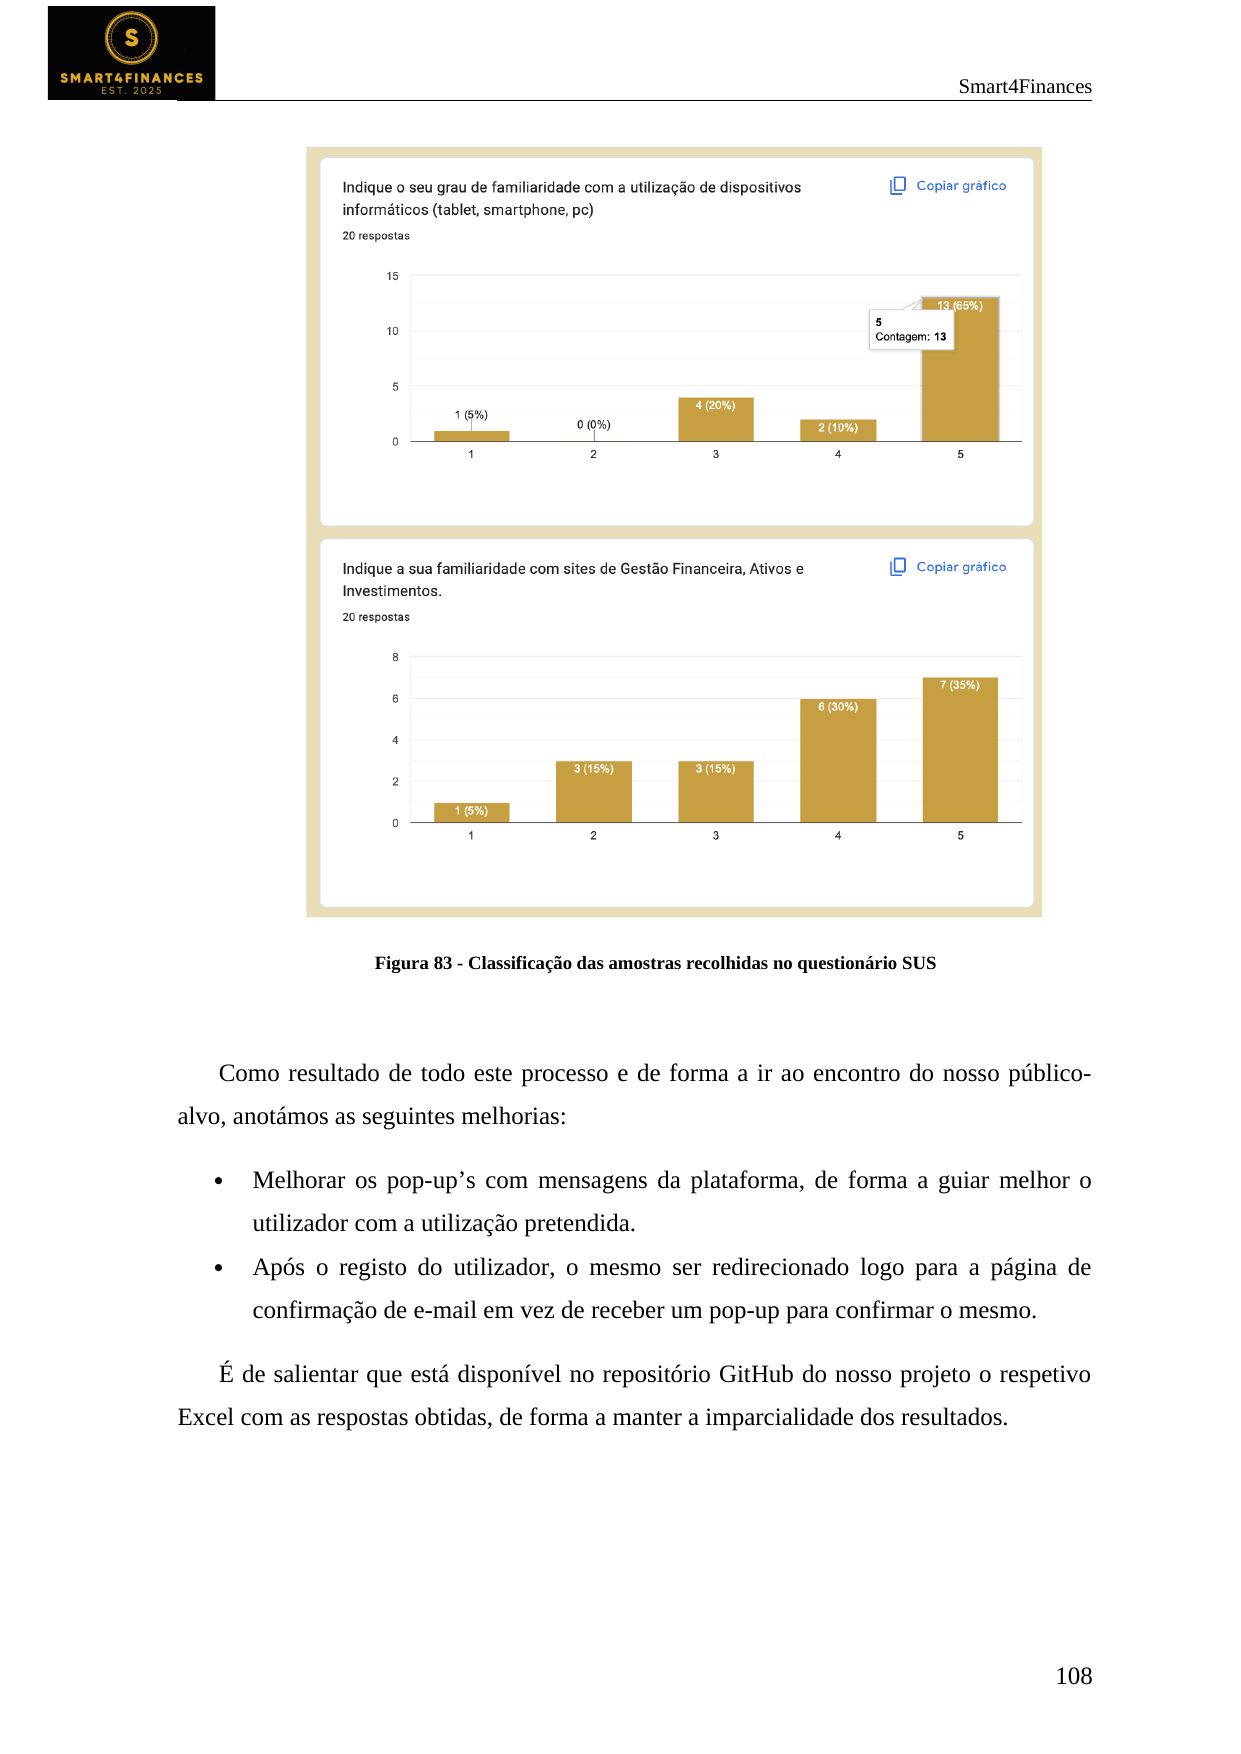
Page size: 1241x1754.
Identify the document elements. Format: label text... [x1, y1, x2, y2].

text Como resultado de todo este processo e de forma a ir ao encontro do nosso público-alvo, anotámos as seguintes melhorias: [177, 1058, 1092, 1130]
text É de salientar que está disponível no repositório GitHub do nosso projeto o respetivo Excel com as respostas obtidas, de forma a manter a imparcialidade dos resultados. [177, 1359, 1092, 1431]
list Após o registo do utilizador, o mesmo ser redirecionado logo para a página de confirmação de e-mail em vez de receber um pop-up para confirmar o mesmo. [215, 1252, 1092, 1323]
list Melhorar os pop-up’s com mensagens da plataforma, de forma a guiar melhor o utilizador com a utilização pretendida. [215, 1165, 1092, 1237]
picture [47, 6, 216, 100]
picture [306, 147, 1043, 917]
